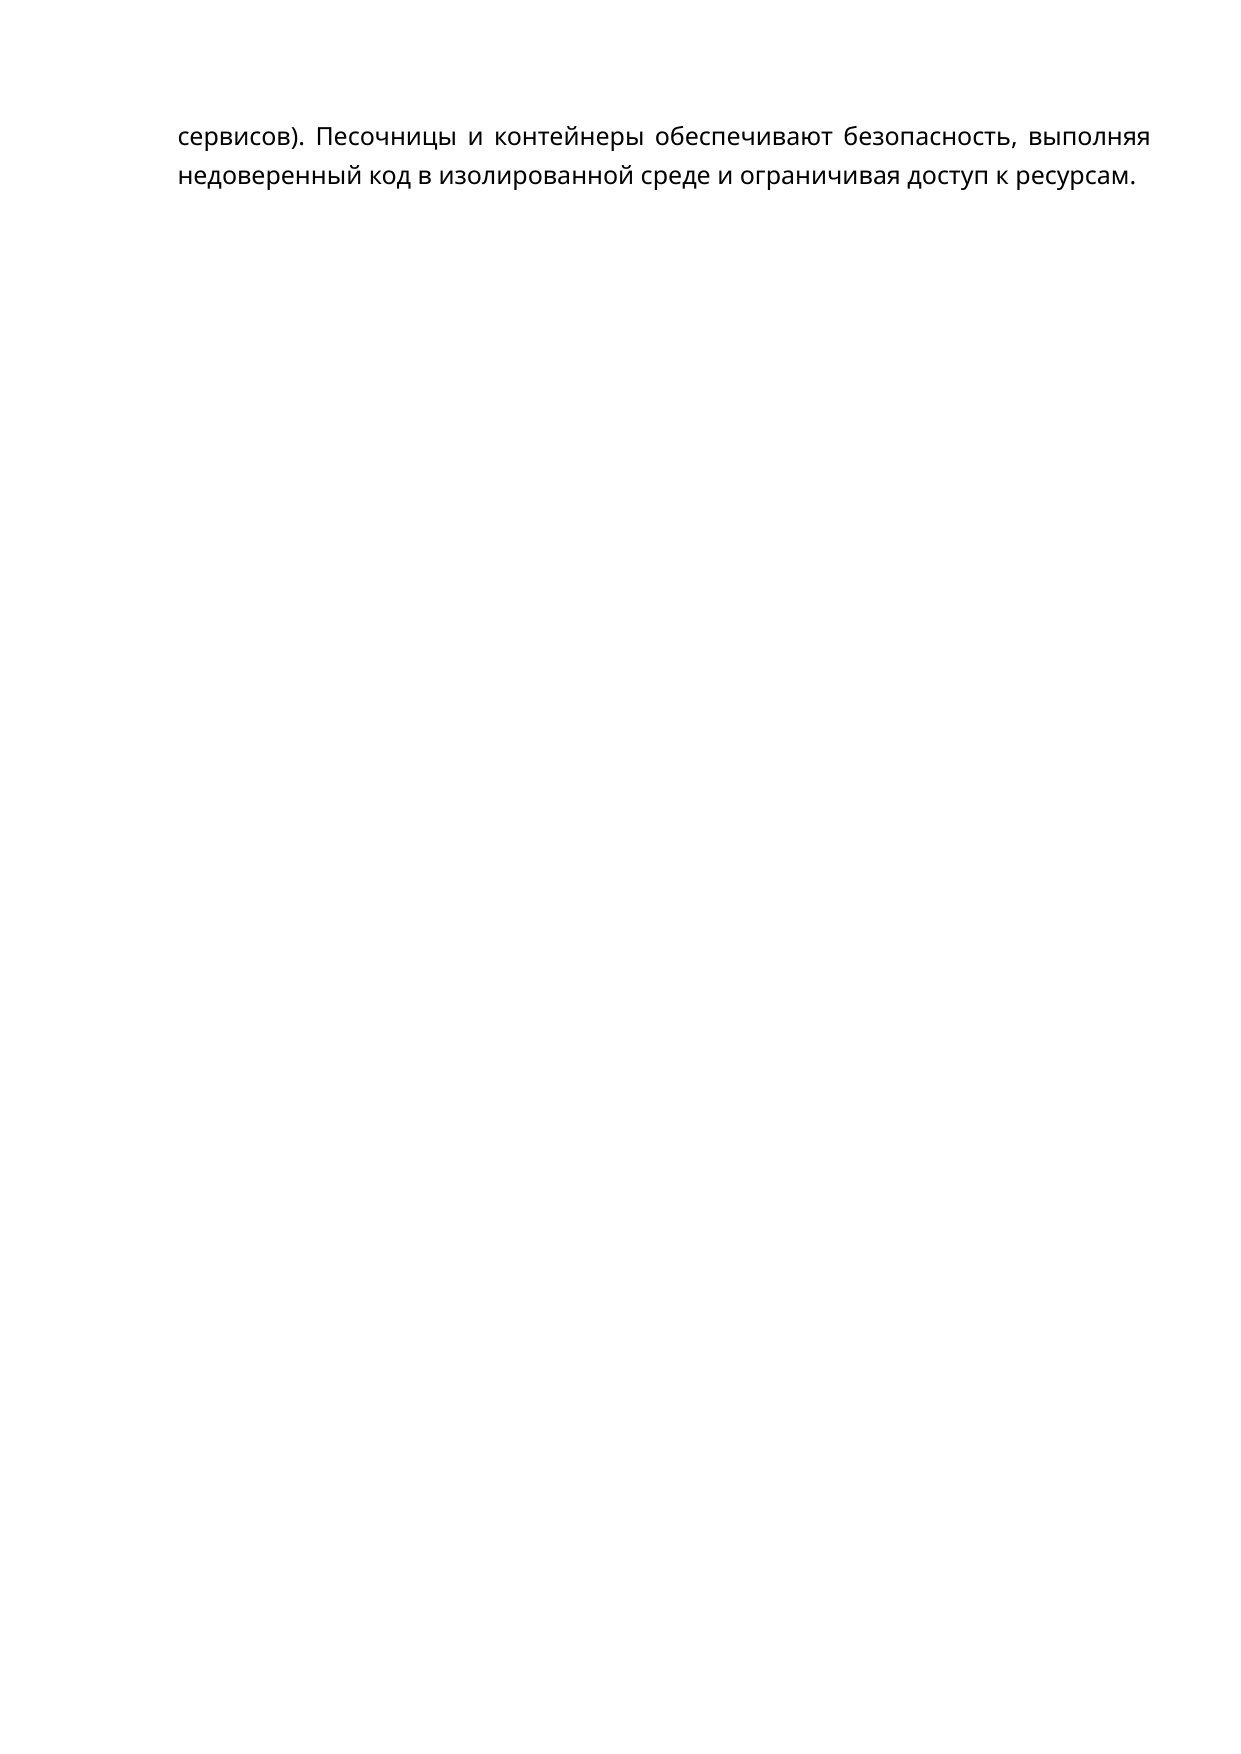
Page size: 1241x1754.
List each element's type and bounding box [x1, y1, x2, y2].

text [177, 118, 1152, 191]
